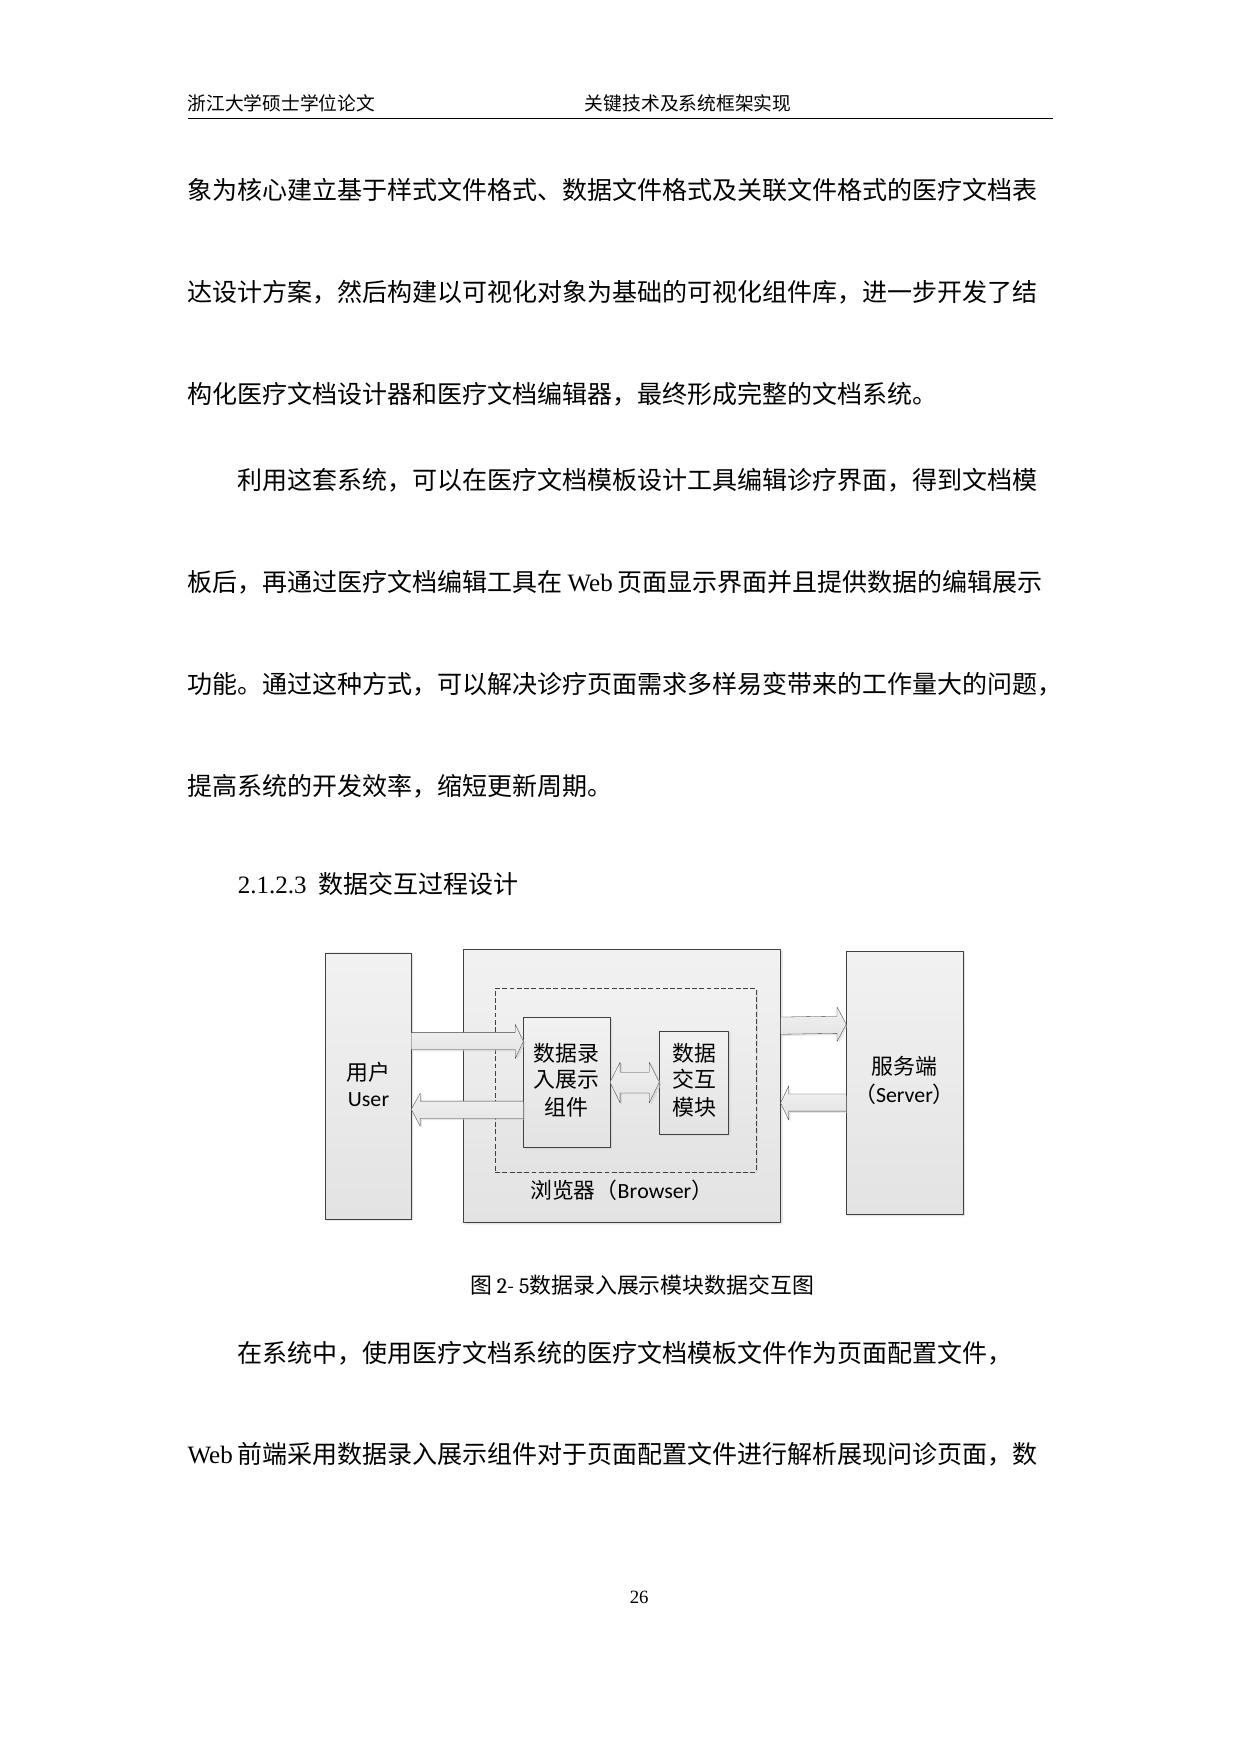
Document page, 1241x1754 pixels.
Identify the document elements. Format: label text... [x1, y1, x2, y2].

text 利用这套系统，可以在医疗文档模板设计工具编辑诊疗界面，得到文档模板后，再通过医疗文档编辑工具在Web页面显示界面并且提供数据的编辑展示功能。通过这种方式，可以解决诊疗页面需求多样易变带来的工作量大的问题，提高系统的开发效率，缩短更新周期。 [187, 445, 1053, 818]
subtitle 数据交互过程设计 [187, 849, 1053, 917]
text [187, 1317, 1053, 1487]
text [187, 155, 1053, 427]
text 图2- 5数据录入展示模块数据交互图 [187, 1267, 1053, 1301]
